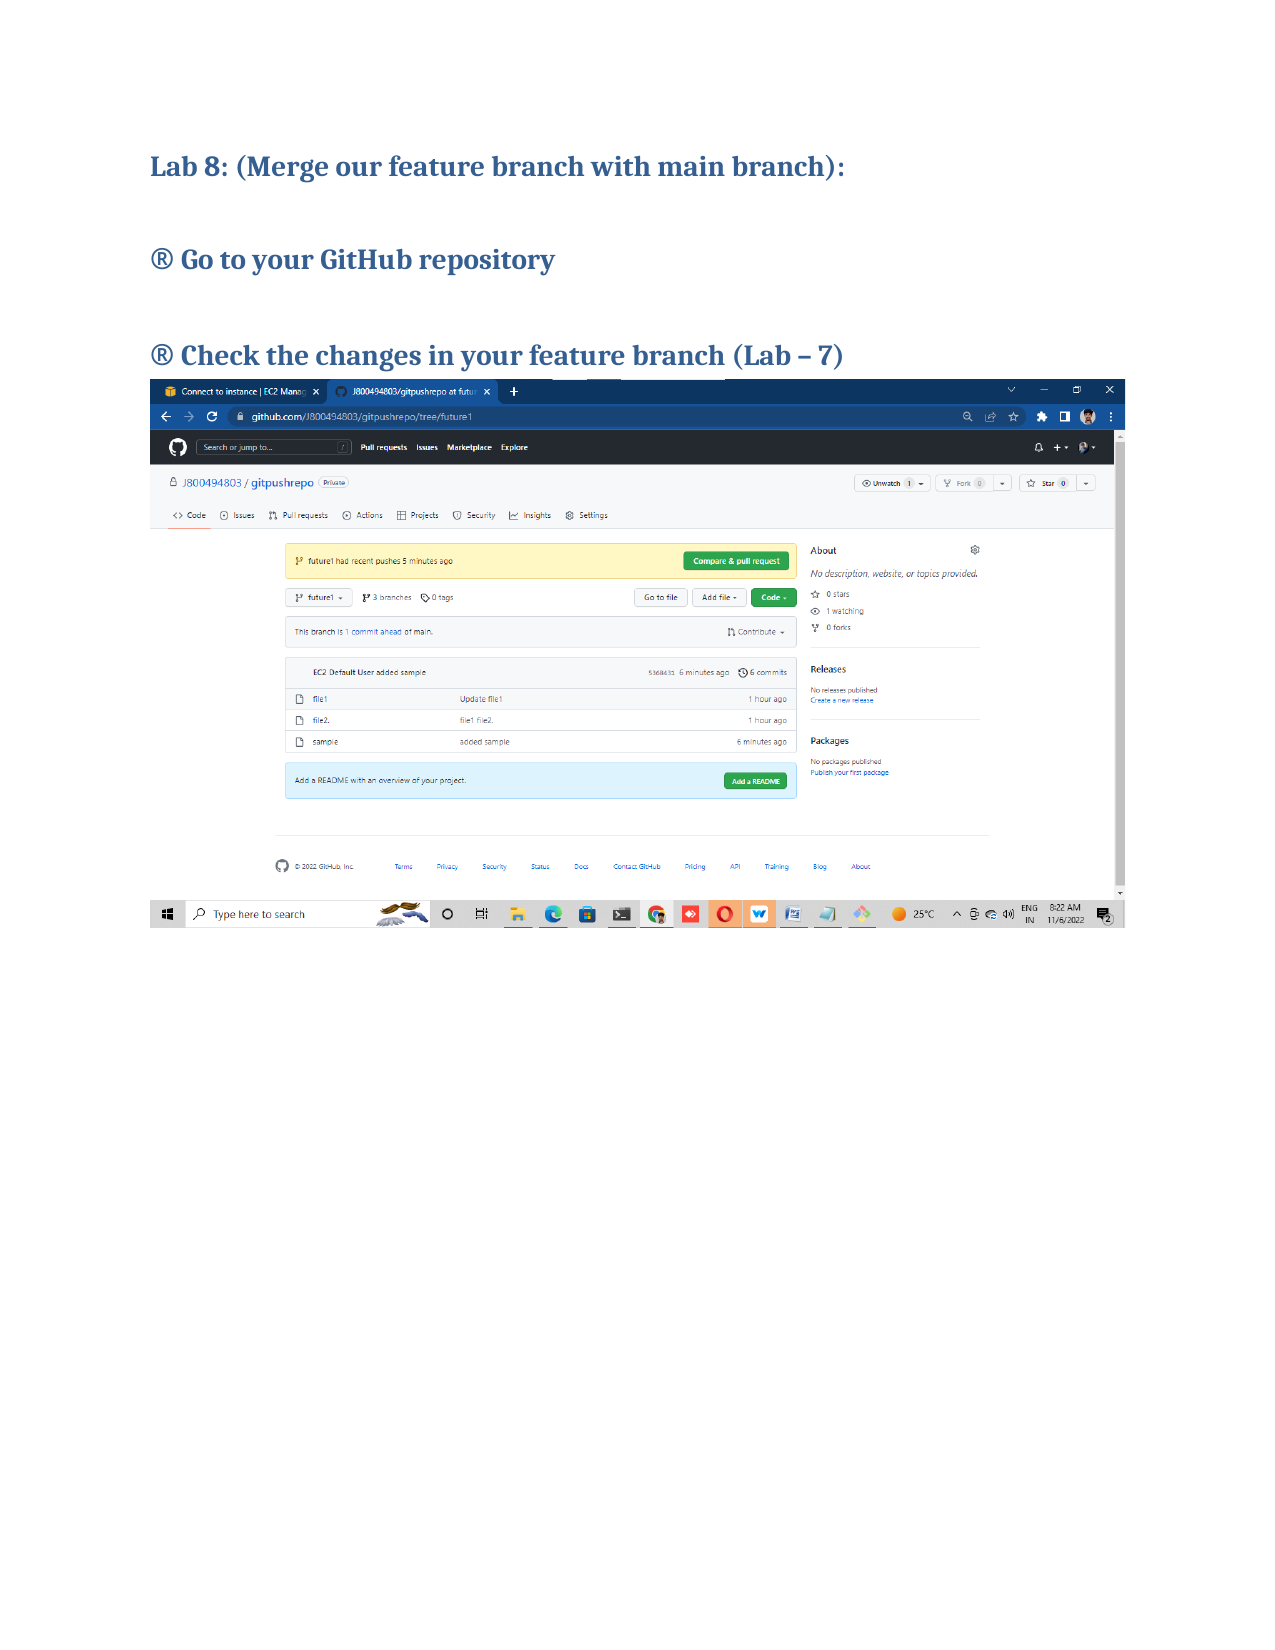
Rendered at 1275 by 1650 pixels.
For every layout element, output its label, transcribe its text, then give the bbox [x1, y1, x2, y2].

subtitle ® Check the changes in your feature branch (Lab – 7) [150, 334, 1125, 374]
subtitle Lab 8: (Merge our feature branch with main branch): [150, 150, 1125, 183]
picture [150, 379, 1125, 928]
subtitle ® Go to your GitHub repository [150, 238, 1125, 278]
